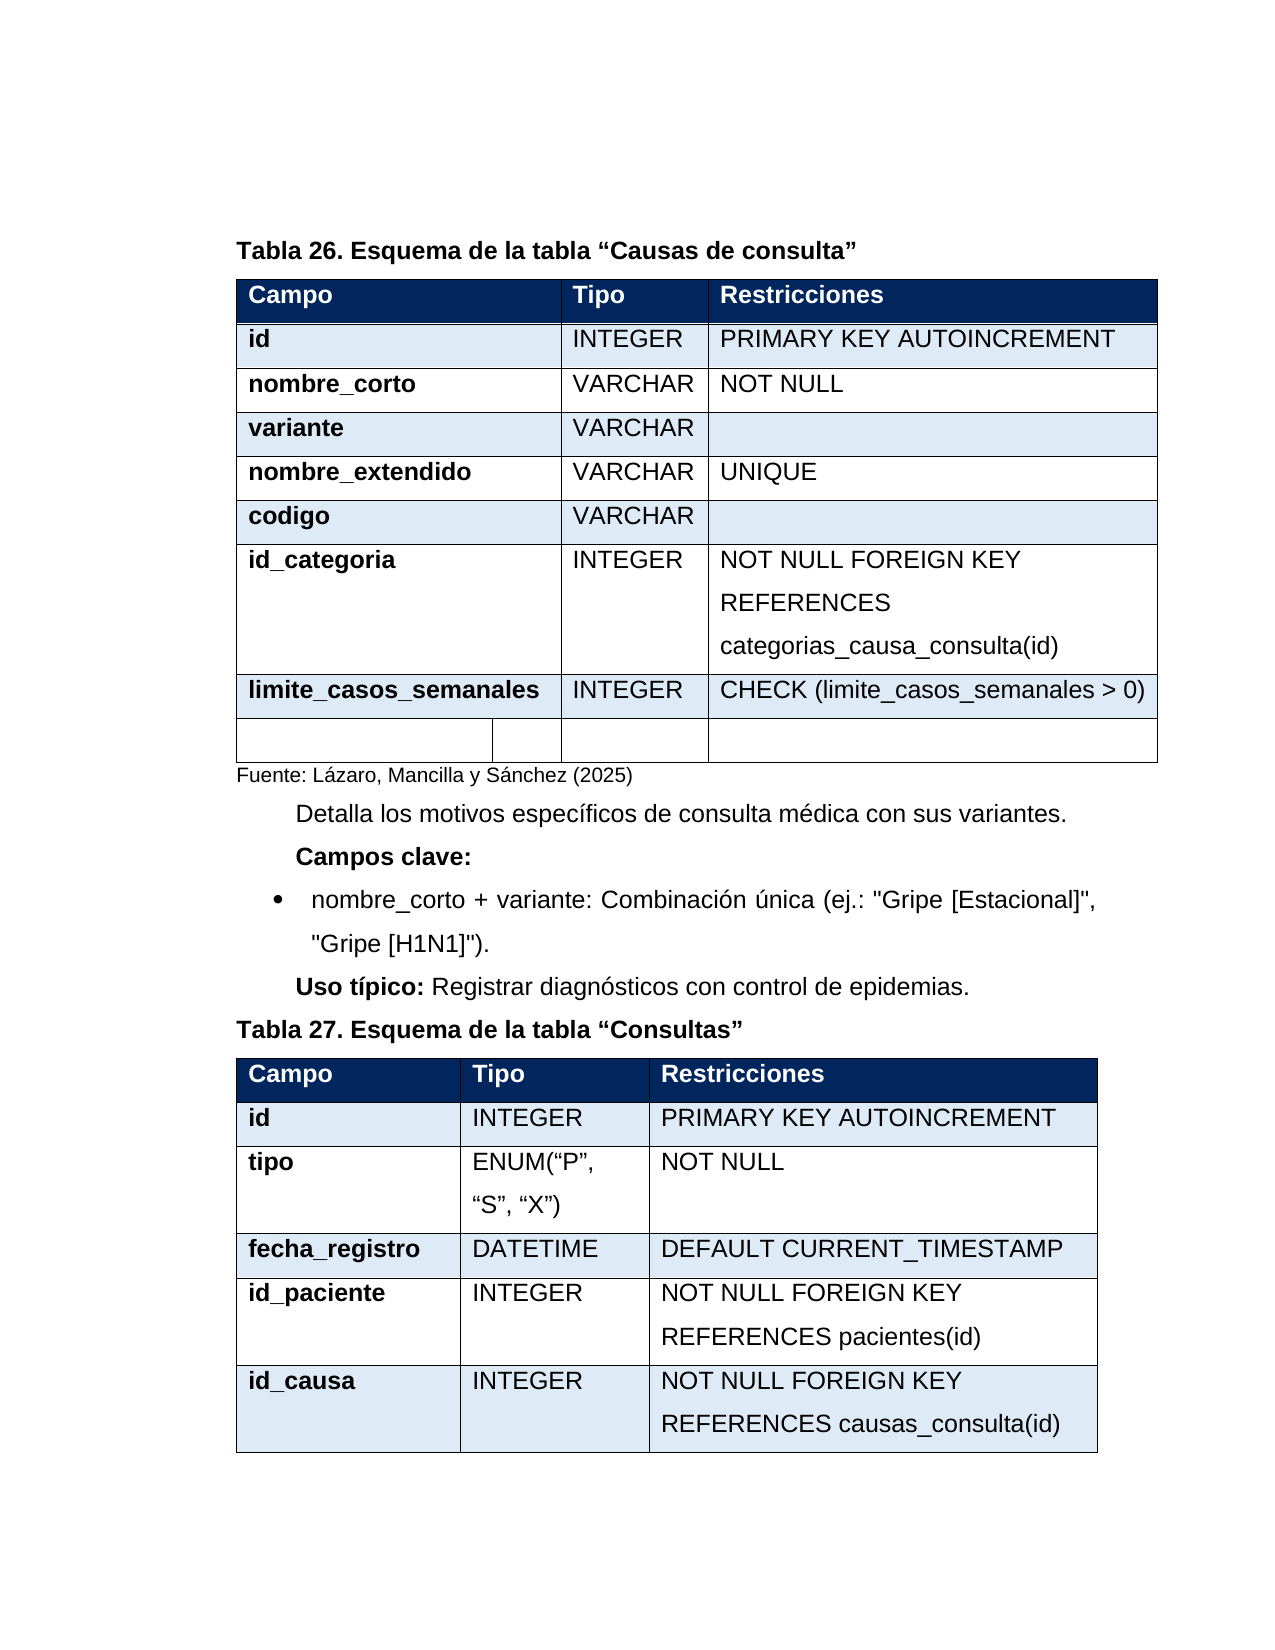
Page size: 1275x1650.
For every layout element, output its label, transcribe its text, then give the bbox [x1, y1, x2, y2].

text Tabla 26. Esquema de la tabla “Causas de consulta” [236, 236, 1098, 265]
table_cell id_causa [237, 1366, 460, 1452]
table_cell NOT NULL FOREIGN KEY REFERENCES causas_consulta(id) [650, 1366, 1097, 1452]
table_cell [709, 413, 1157, 456]
table_cell id [237, 325, 561, 367]
table_cell NOT NULL FOREIGN KEY REFERENCES categorias_causa_consulta(id) [709, 545, 1157, 674]
table_cell INTEGER [562, 545, 708, 674]
table_cell variante [237, 413, 561, 456]
table_cell nombre_corto [237, 369, 561, 412]
table_cell VARCHAR [562, 413, 708, 456]
table_cell VARCHAR [562, 501, 708, 544]
table_cell DEFAULT CURRENT_TIMESTAMP [650, 1234, 1097, 1277]
table_cell id_categoria [237, 545, 561, 674]
table_cell [237, 719, 492, 762]
table_header Tipo [562, 280, 708, 323]
table_cell id_paciente [237, 1279, 460, 1364]
text Uso típico: Registrar diagnósticos con control de epidemias. [236, 972, 1098, 1001]
table_cell NOT NULL FOREIGN KEY REFERENCES pacientes(id) [650, 1279, 1097, 1364]
table_cell ENUM(“P”, “S”, “X”) [461, 1147, 649, 1233]
table_cell INTEGER [461, 1279, 649, 1364]
table_header Campo [237, 280, 561, 323]
table_cell id [237, 1103, 460, 1146]
table_cell PRIMARY KEY AUTOINCREMENT [650, 1103, 1097, 1146]
table_header Campo [237, 1059, 460, 1102]
table_header Restricciones [650, 1059, 1097, 1102]
table_cell DATETIME [461, 1234, 649, 1277]
text Fuente: Lázaro, Mancilla y Sánchez (2025) [236, 763, 1098, 787]
table_cell fecha_registro [237, 1234, 460, 1277]
text Tabla 27. Esquema de la tabla “Consultas” [236, 1015, 1098, 1044]
table_cell NOT NULL [650, 1147, 1097, 1233]
table_cell VARCHAR [562, 369, 708, 412]
table_cell NOT NULL [709, 369, 1157, 412]
table_cell INTEGER [461, 1103, 649, 1146]
table_cell CHECK (limite_casos_semanales > 0) [709, 675, 1157, 718]
table_cell tipo [237, 1147, 460, 1233]
table_cell UNIQUE [709, 457, 1157, 500]
table_cell PRIMARY KEY AUTOINCREMENT [709, 325, 1157, 367]
table_cell nombre_extendido [237, 457, 561, 500]
table_header Tipo [461, 1059, 649, 1102]
table_cell VARCHAR [562, 457, 708, 500]
table_header Restricciones [709, 280, 1157, 323]
table_cell INTEGER [562, 675, 708, 718]
text Campos clave: [236, 842, 1098, 871]
table_cell codigo [237, 501, 561, 544]
list nombre_corto + variante: Combinación única (ej.: "Gripe [Estacional]", "Gripe [H1N1]"). [274, 885, 1098, 957]
table_cell INTEGER [461, 1366, 649, 1452]
table_cell limite_casos_semanales [237, 675, 561, 718]
table_cell [709, 501, 1157, 544]
table_cell INTEGER [562, 325, 708, 367]
text Detalla los motivos específicos de consulta médica con sus variantes. [236, 799, 1098, 828]
